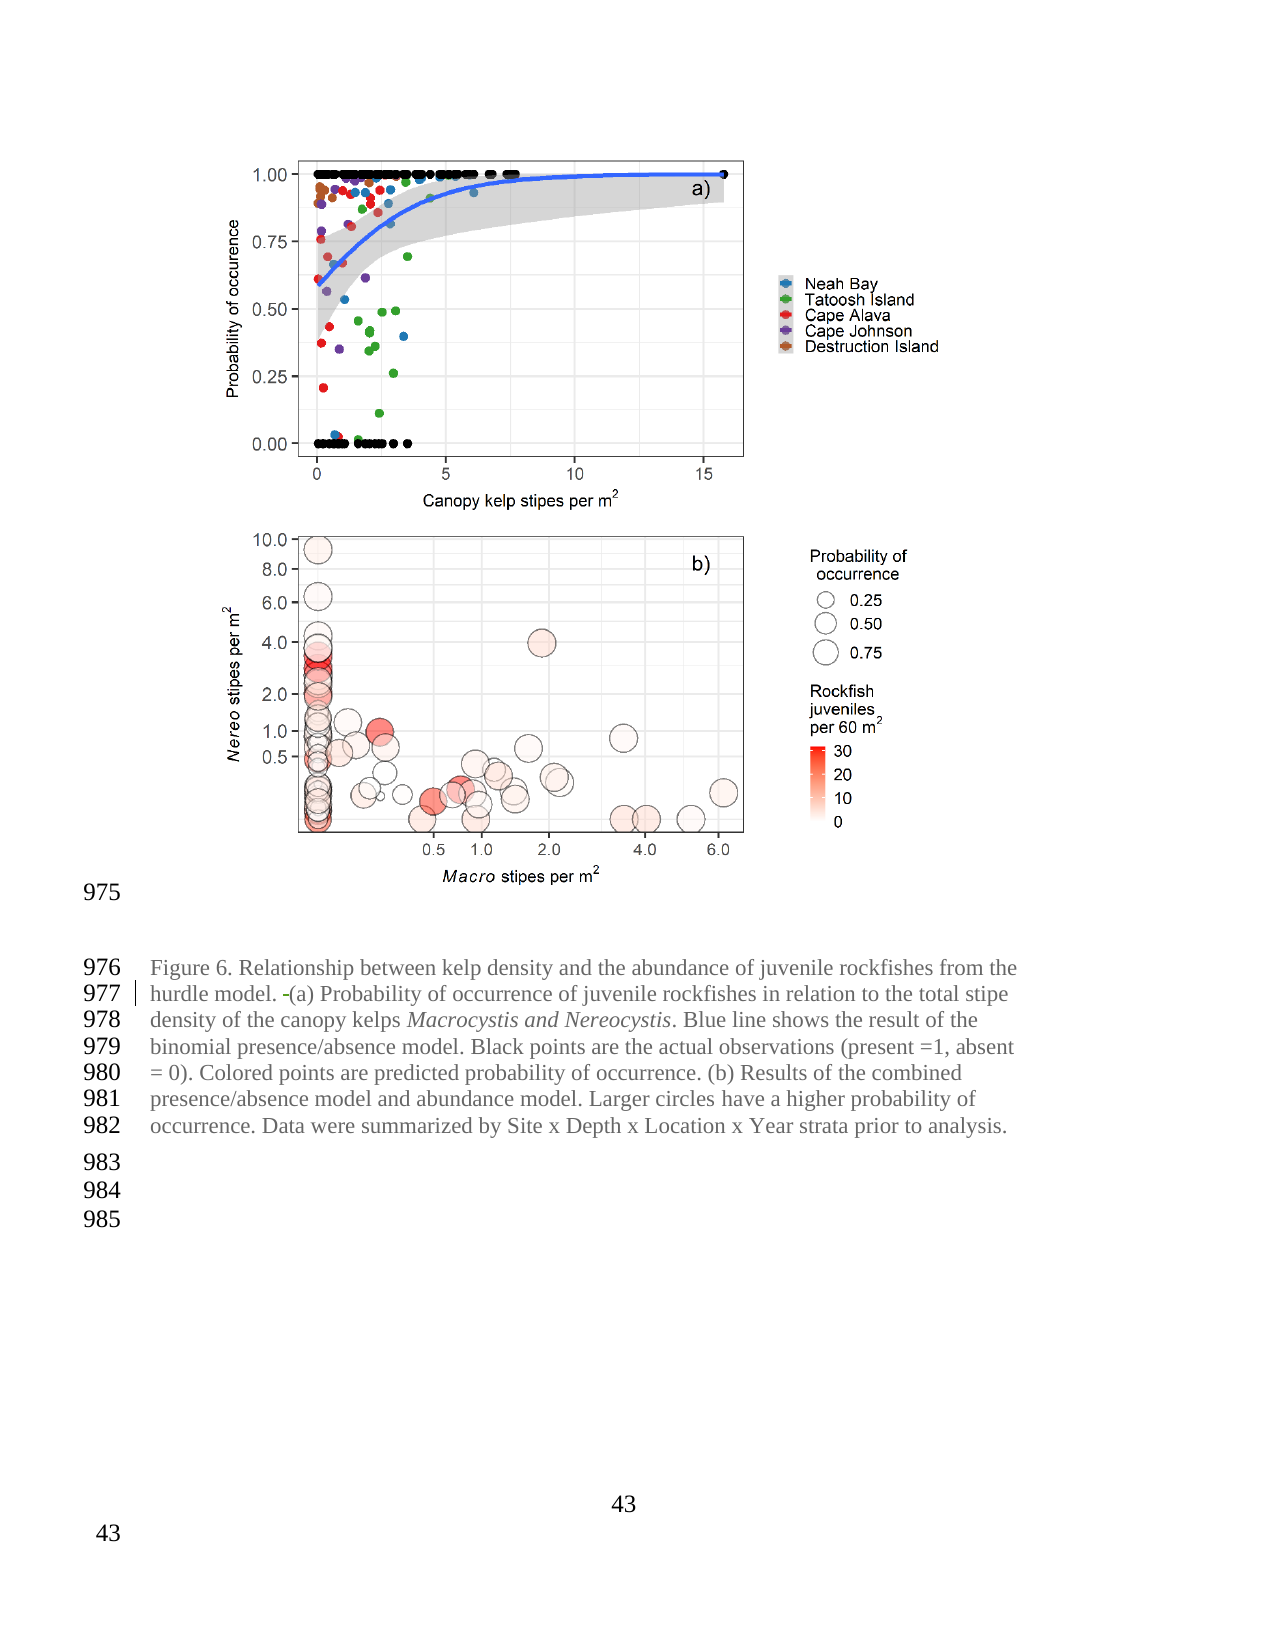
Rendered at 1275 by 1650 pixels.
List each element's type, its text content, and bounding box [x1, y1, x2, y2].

picture [211, 150, 961, 900]
subtitle Figure 6. Relationship between kelp density and the abundance of juvenile rockfishes from the hurdle model. (a) Probability of occurrence of juvenile rockfishes in relation to the total stipe density of the canopy kelps Macrocystis and Nereocystis. Blue line shows the result of the binomial presence/absence model. Black points are the actual observations (present =1, absent = 0). Colored points are predicted probability of occurrence. (b) Results of the combined presence/absence model and abundance model. Larger circles have a higher probability of occurrence. Data were summarized by Site x Depth x Location x Year strata prior to analysis. [150, 954, 1022, 1138]
